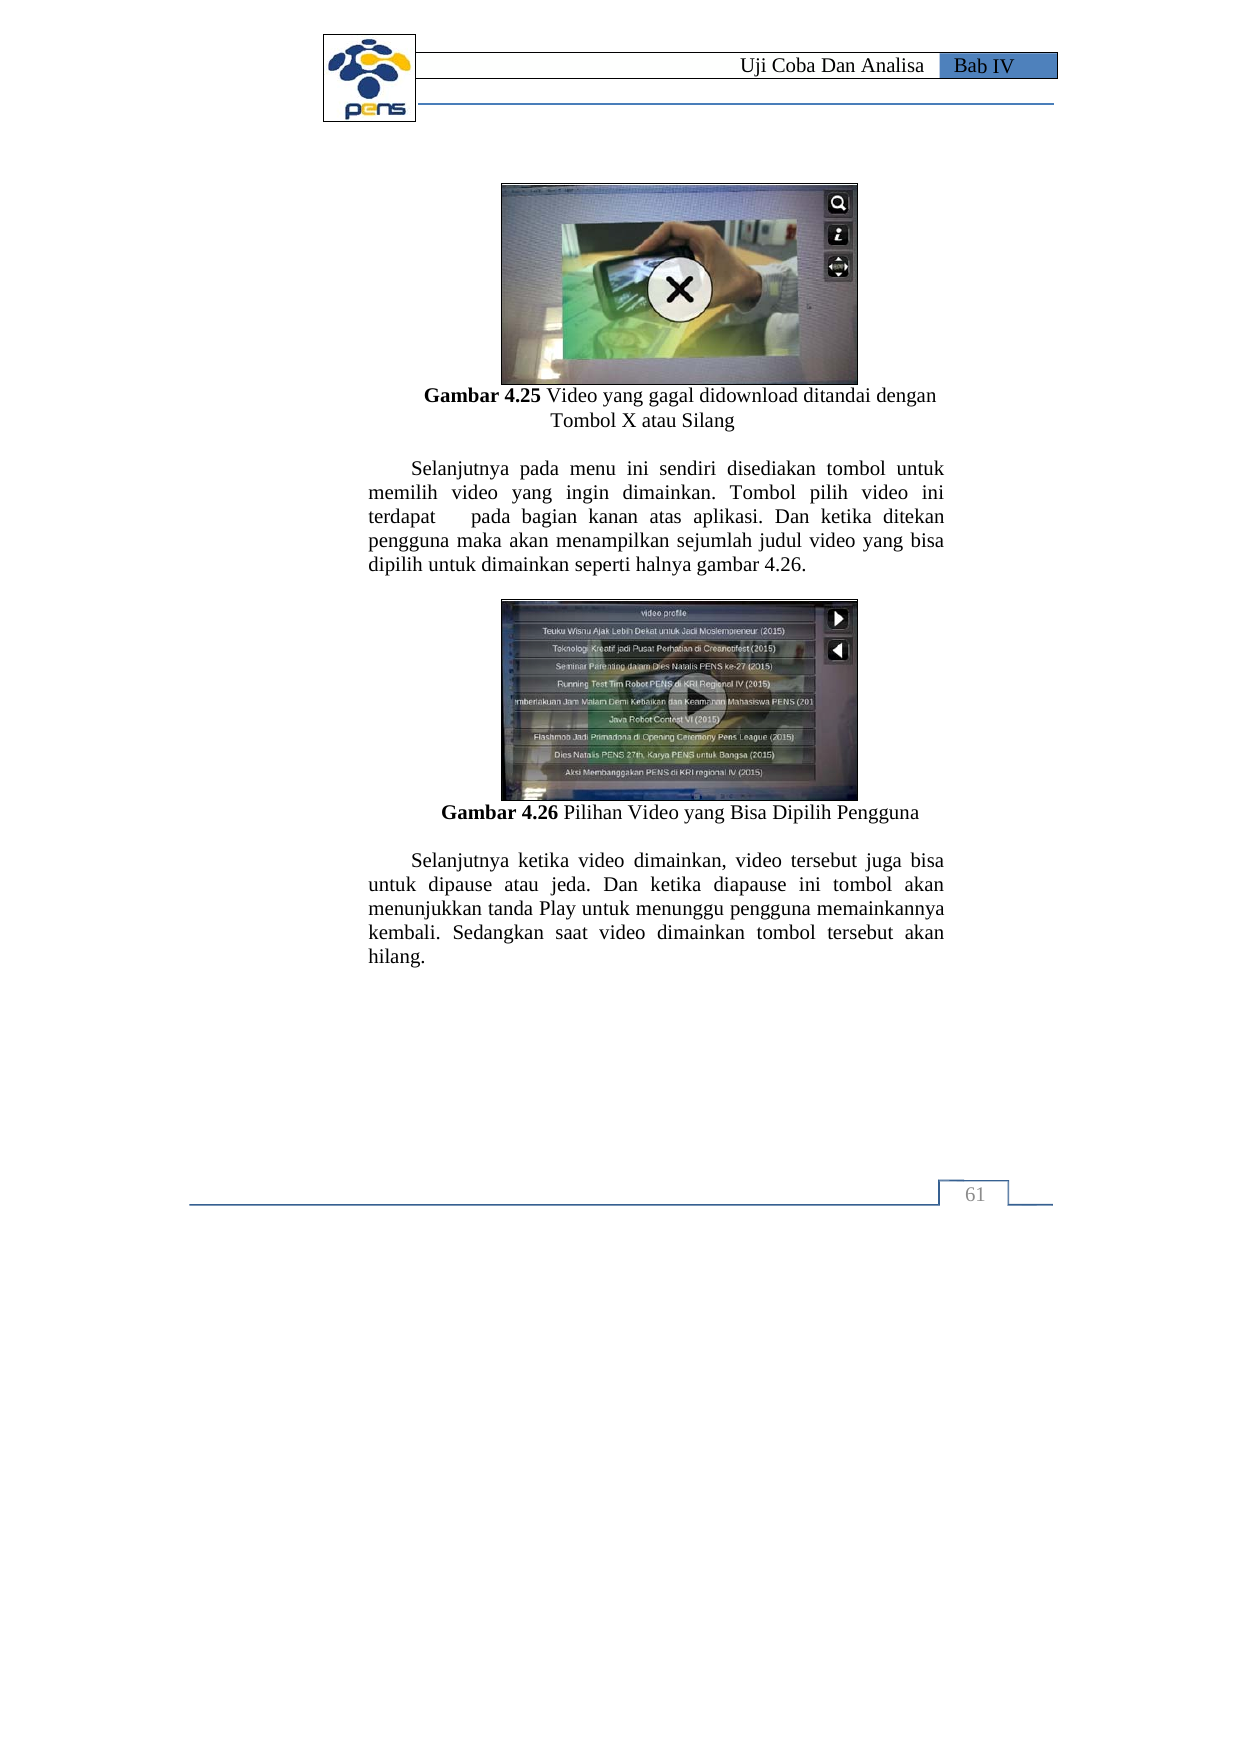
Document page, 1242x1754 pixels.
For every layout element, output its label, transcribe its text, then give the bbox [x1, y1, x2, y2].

text Tombol X atau Silang [546, 407, 739, 432]
picture [324, 76, 415, 83]
picture [502, 184, 857, 384]
text Uji Coba Dan Analisa [175, 53, 924, 76]
picture [324, 35, 415, 53]
text 61 [175, 1182, 986, 1206]
text Selanjutnya ketika video dimainkan, video tersebut juga bisa untuk dipause atau jeda. Dan ketika diapause ini tombol akan menunjukkan tanda Play untuk menunggu pengguna memainkannya kembali. Sedangkan saat video dimainkan tombol tersebut akan hilang. [368, 848, 944, 968]
text Gambar 4.25 Video yang gagal didownload ditandai dengan [420, 384, 940, 407]
text Bab IV [175, 83, 924, 106]
picture [502, 600, 857, 800]
text Selanjutnya pada menu ini sendiri disediakan tombol untuk memilih video yang ingin dimainkan. Tombol pilih video ini terdapat pada bagian kanan atas aplikasi. Dan ketika ditekan pengguna maka akan menampilkan sejumlah judul video yang bisa dipilih untuk dimainkan seperti halnya gambar 4.26. [368, 456, 944, 576]
text Gambar 4.26 Pilihan Video yang Bisa Dipilih Pengguna [437, 800, 923, 824]
picture [416, 53, 1057, 78]
picture [324, 106, 415, 121]
